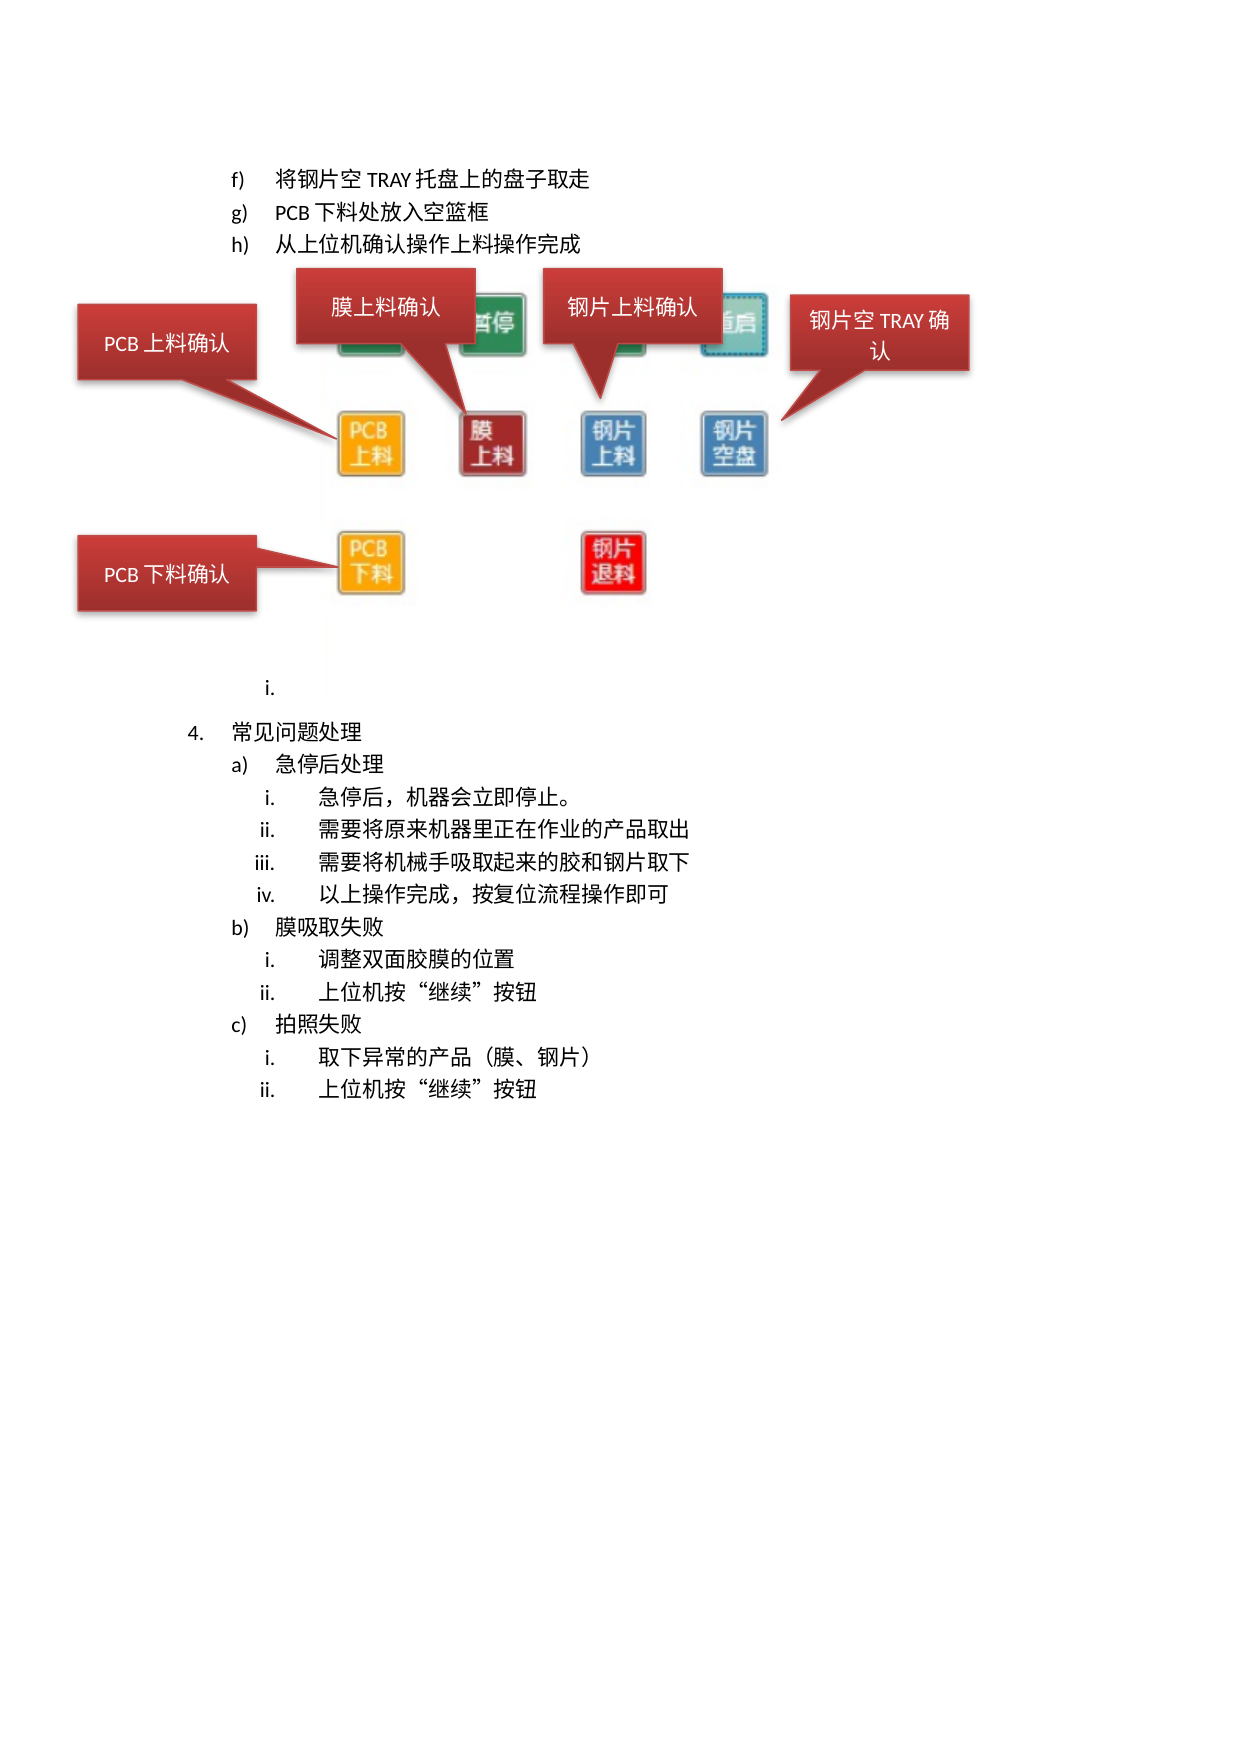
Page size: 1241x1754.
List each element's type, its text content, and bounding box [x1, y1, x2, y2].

list 常见问题处理 [187, 714, 1053, 747]
list 急停后，机器会立即停止。 [275, 779, 1053, 812]
list 急停后处理 [231, 747, 1053, 779]
picture [318, 259, 786, 696]
list 需要将原来机器里正在作业的产品取出 [275, 812, 1053, 844]
list 膜吸取失败 [231, 909, 1053, 942]
list 拍照失败 [231, 1007, 1053, 1039]
list 将钢片空TRAY托盘上的盘子取走 [231, 162, 1053, 194]
list 取下异常的产品（膜、钢片） [275, 1039, 1053, 1072]
list 从上位机确认操作上料操作完成 [231, 227, 1053, 259]
list PCB下料处放入空篮框 [231, 194, 1053, 227]
list 需要将机械手吸取起来的胶和钢片取下 [275, 844, 1053, 877]
list 以上操作完成，按复位流程操作即可 [275, 877, 1053, 909]
list 上位机按“继续”按钮 [275, 974, 1053, 1007]
list 上位机按“继续”按钮 [275, 1072, 1053, 1104]
list 调整双面胶膜的位置 [275, 942, 1053, 974]
